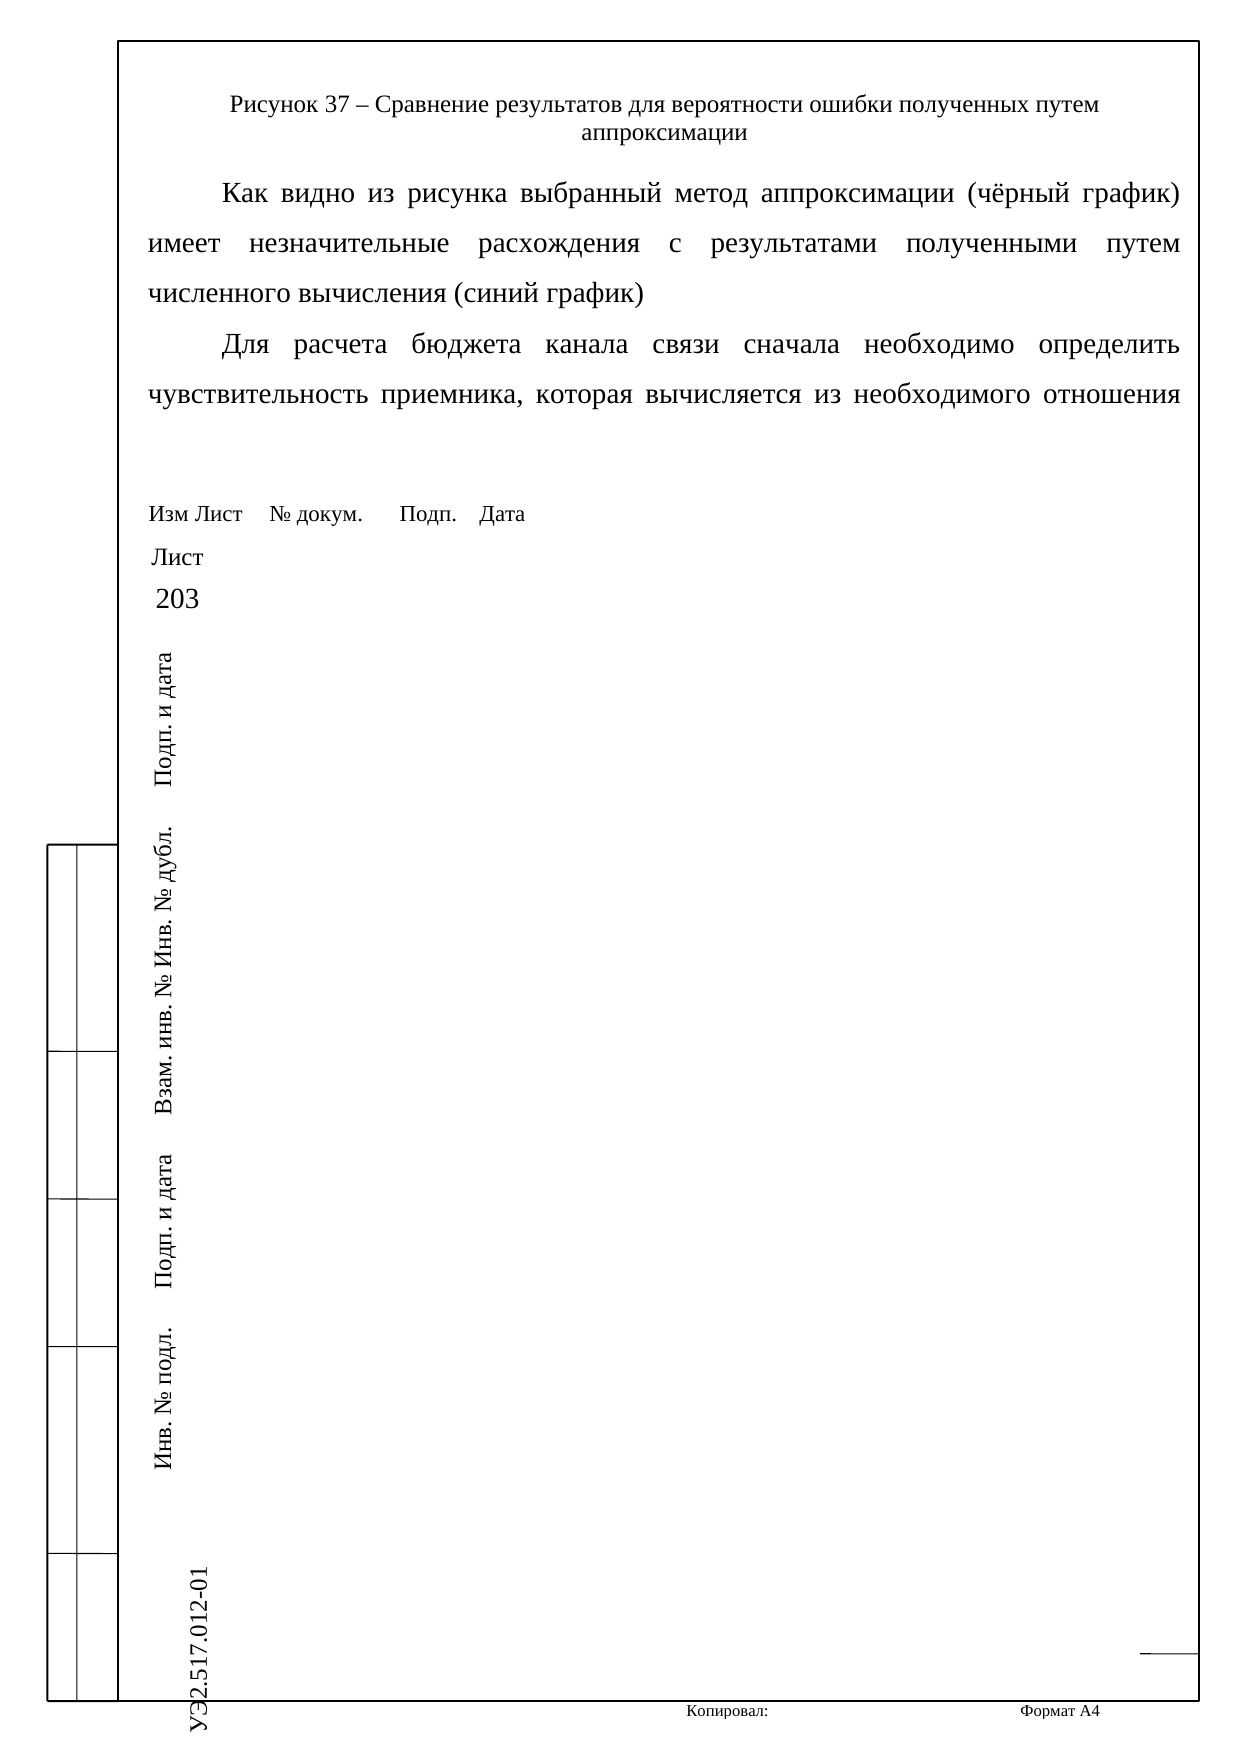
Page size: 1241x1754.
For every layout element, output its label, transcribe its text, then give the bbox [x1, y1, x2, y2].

text Как видно из рисунка выбранный метод аппроксимации (чёрный график) имеет незначительные расхождения с результатами полученными путем численного вычисления (синий график) [148, 175, 1181, 309]
text Для расчета бюджета канала связи сначала необходимо определить чувствительность приемника, которая вычисляется из необходимого отношения сигнал/шум для заданной вероятности битовой ошибки (BER). На рисунке 4 представлены графики зависимости вероятности битовой ошибки от отношения сигнал/шум (ОСШ) для используемой модуляции LoRa и различных коэффициентов расширения спектра, для канала прямой видимости с аддитивным белым Гауссовым шумом (АБГШ) [148, 326, 1181, 410]
